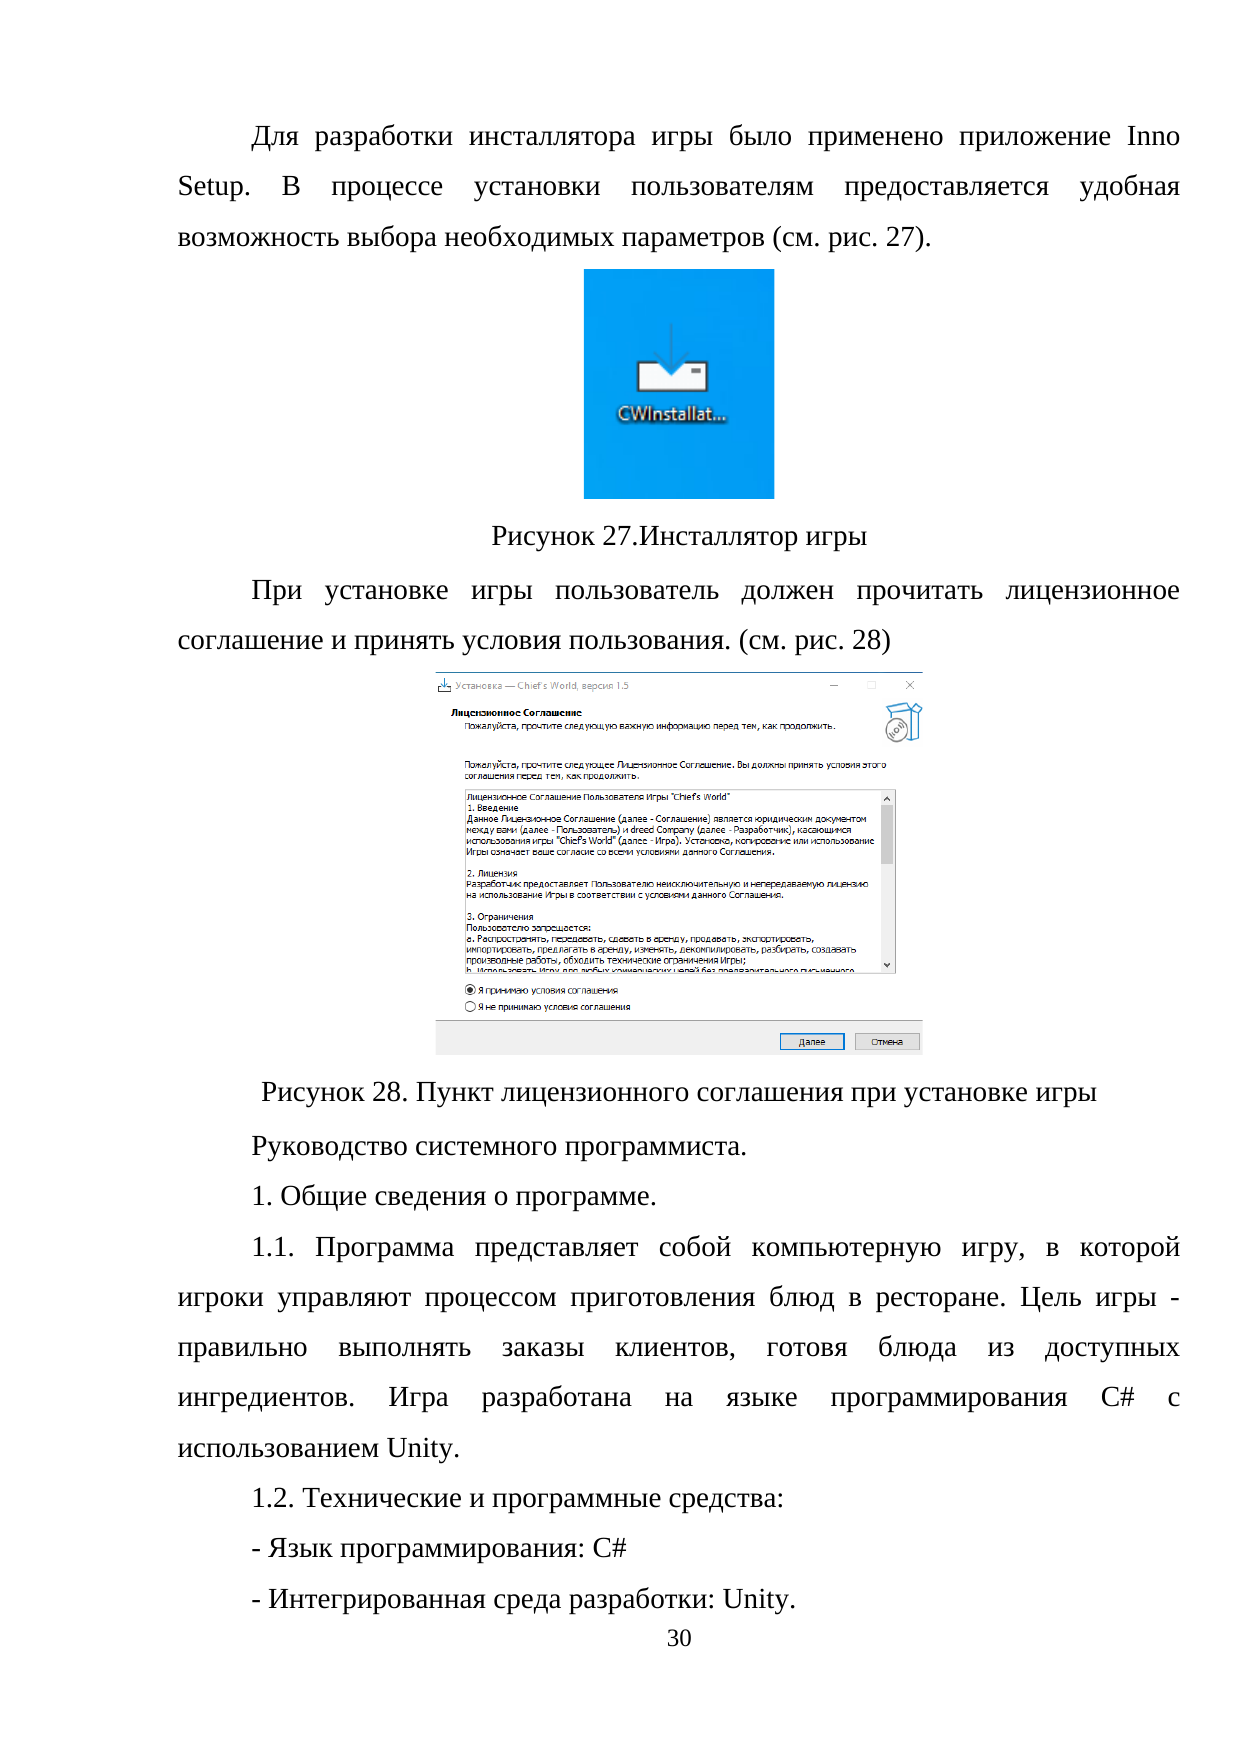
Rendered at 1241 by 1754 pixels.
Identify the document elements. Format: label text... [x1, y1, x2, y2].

text 1.1. Программа представляет собой компьютерную игру, в которой игроки управляют процессом приготовления блюд в ресторане. Цель игры - правильно выполнять заказы клиентов, готовя блюда из доступных ингредиентов. Игра разработана на языке программирования C# с использованием Unity. [177, 1229, 1181, 1463]
picture [583, 269, 775, 499]
text Рисунок 27.Инсталлятор игры [177, 518, 1181, 551]
text - Язык программирования: C# [177, 1531, 1181, 1564]
text При установке игры пользователь должен прочитать лицензионное соглашение и принять условия пользования. (см. рис. 28) [177, 572, 1181, 656]
picture [435, 672, 923, 1055]
text 1. Общие сведения о программе. [177, 1178, 1181, 1212]
text - Интегрированная среда разработки: Unity. [177, 1581, 1181, 1614]
text 1.2. Технические и программные средства: [177, 1480, 1181, 1514]
text Для разработки инсталлятора игры было применено приложение Inno Setup. В процессе установки пользователям предоставляется удобная возможность выбора необходимых параметров (см. рис. 27). [177, 118, 1181, 252]
text Рисунок 28. Пункт лицензионного соглашения при установке игры [177, 1074, 1181, 1107]
text Руководство системного программиста. [177, 1128, 1181, 1162]
